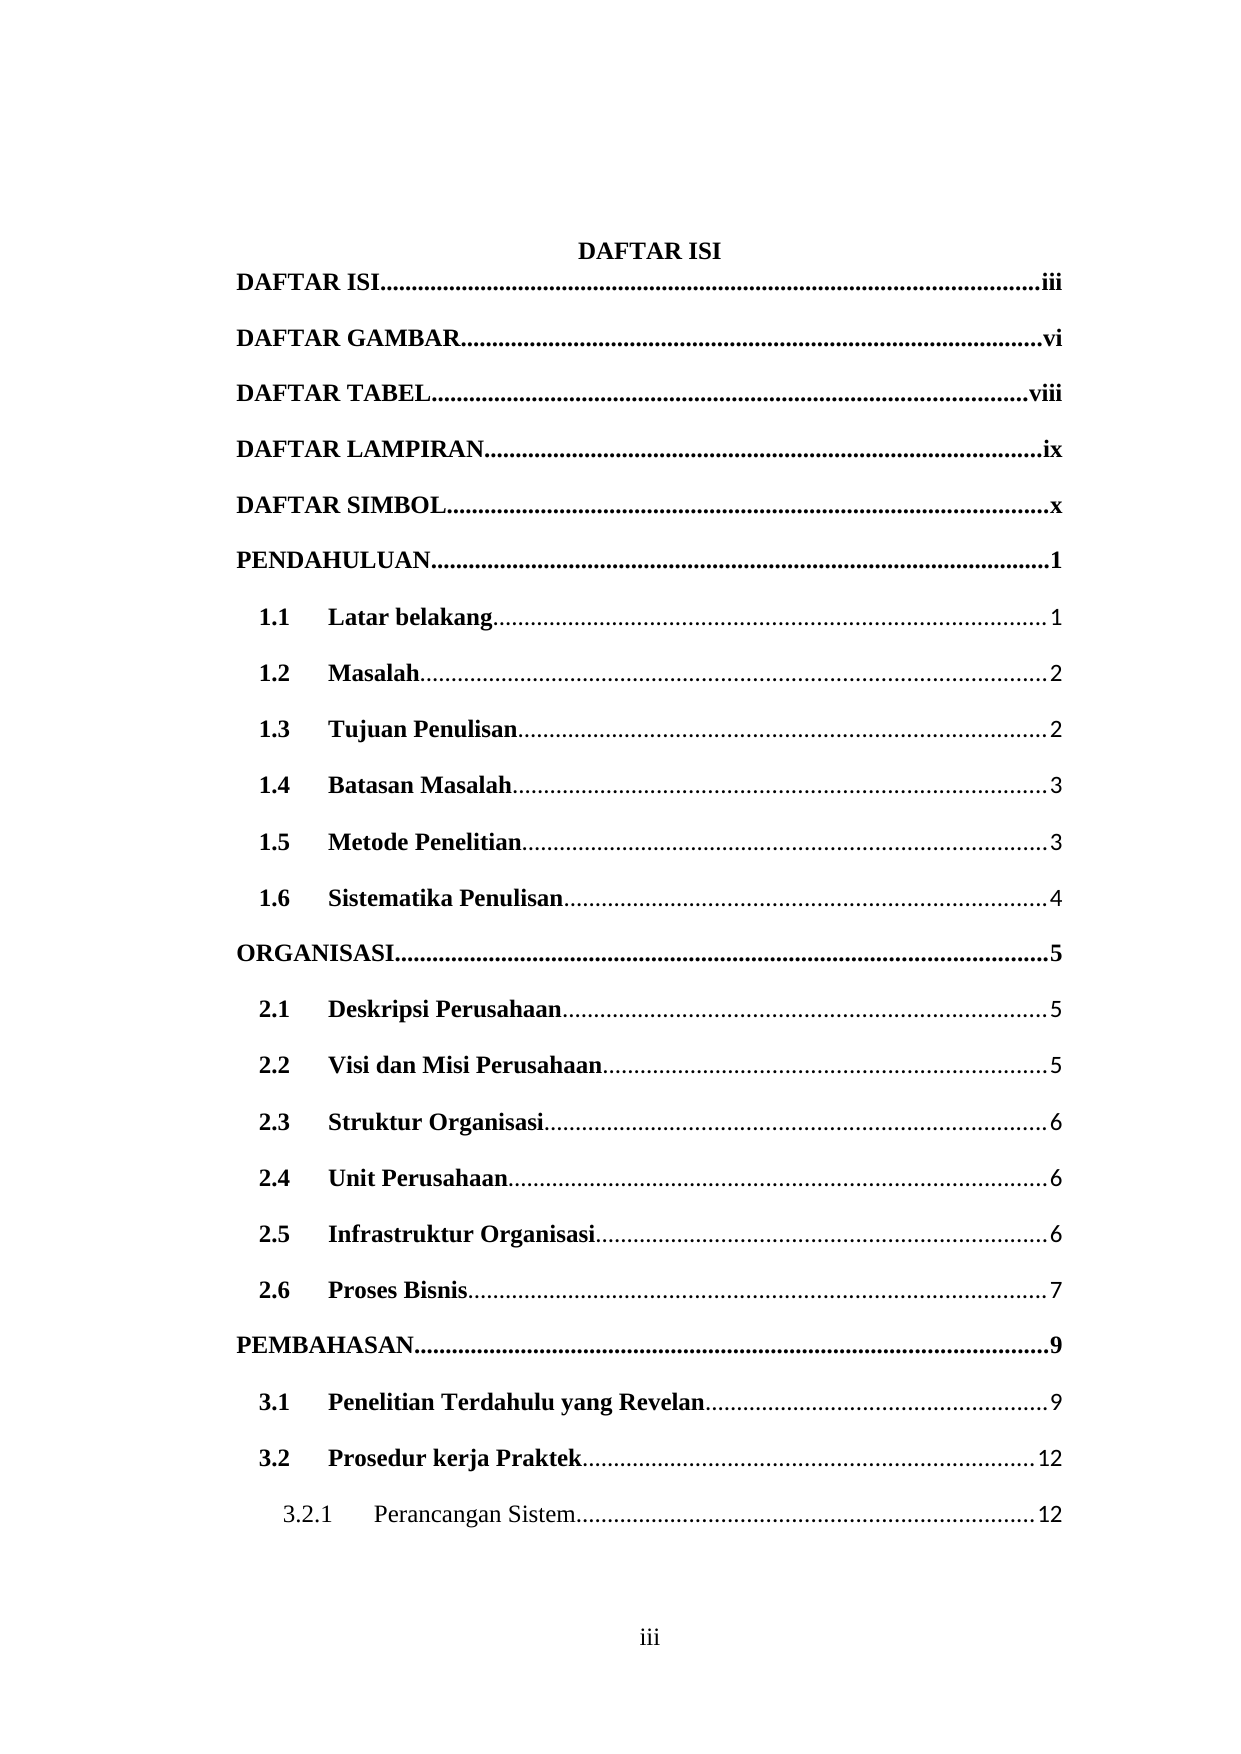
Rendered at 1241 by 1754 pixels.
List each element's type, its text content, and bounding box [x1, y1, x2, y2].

subtitle DAFTAR ISI [236, 236, 1063, 265]
text ORGANISASI 5 [236, 938, 1063, 967]
text 3.2.1 Perancangan Sistem 12 [283, 1498, 1063, 1529]
text 1.3 Tujuan Penulisan 2 [259, 713, 1063, 744]
text 1.1 Latar belakang 1 [259, 601, 1063, 632]
text DAFTAR ISI iii [236, 267, 1063, 296]
text 1.2 Masalah 2 [259, 657, 1063, 688]
text 2.1 Deskripsi Perusahaan 5 [259, 993, 1063, 1024]
text DAFTAR LAMPIRAN ix [236, 434, 1063, 463]
text PENDAHULUAN 1 [236, 545, 1063, 574]
text 1.4 Batasan Masalah 3 [259, 769, 1063, 800]
text 2.5 Infrastruktur Organisasi 6 [259, 1218, 1063, 1249]
text 2.4 Unit Perusahaan 6 [259, 1162, 1063, 1192]
text 1.5 Metode Penelitian 3 [259, 826, 1063, 856]
text 1.6 Sistematika Penulisan 4 [259, 882, 1063, 912]
text DAFTAR TABEL viii [236, 378, 1063, 407]
text DAFTAR GAMBAR vi [236, 323, 1063, 352]
text 2.2 Visi dan Misi Perusahaan 5 [259, 1050, 1063, 1080]
text PEMBAHASAN 9 [236, 1330, 1063, 1359]
text DAFTAR SIMBOL x [236, 490, 1063, 518]
text 3.1 Penelitian Terdahulu yang Revelan 9 [259, 1386, 1063, 1417]
text 2.3 Struktur Organisasi 6 [259, 1106, 1063, 1136]
text 3.2 Prosedur kerja Praktek 12 [259, 1442, 1063, 1473]
text 2.6 Proses Bisnis 7 [259, 1274, 1063, 1305]
